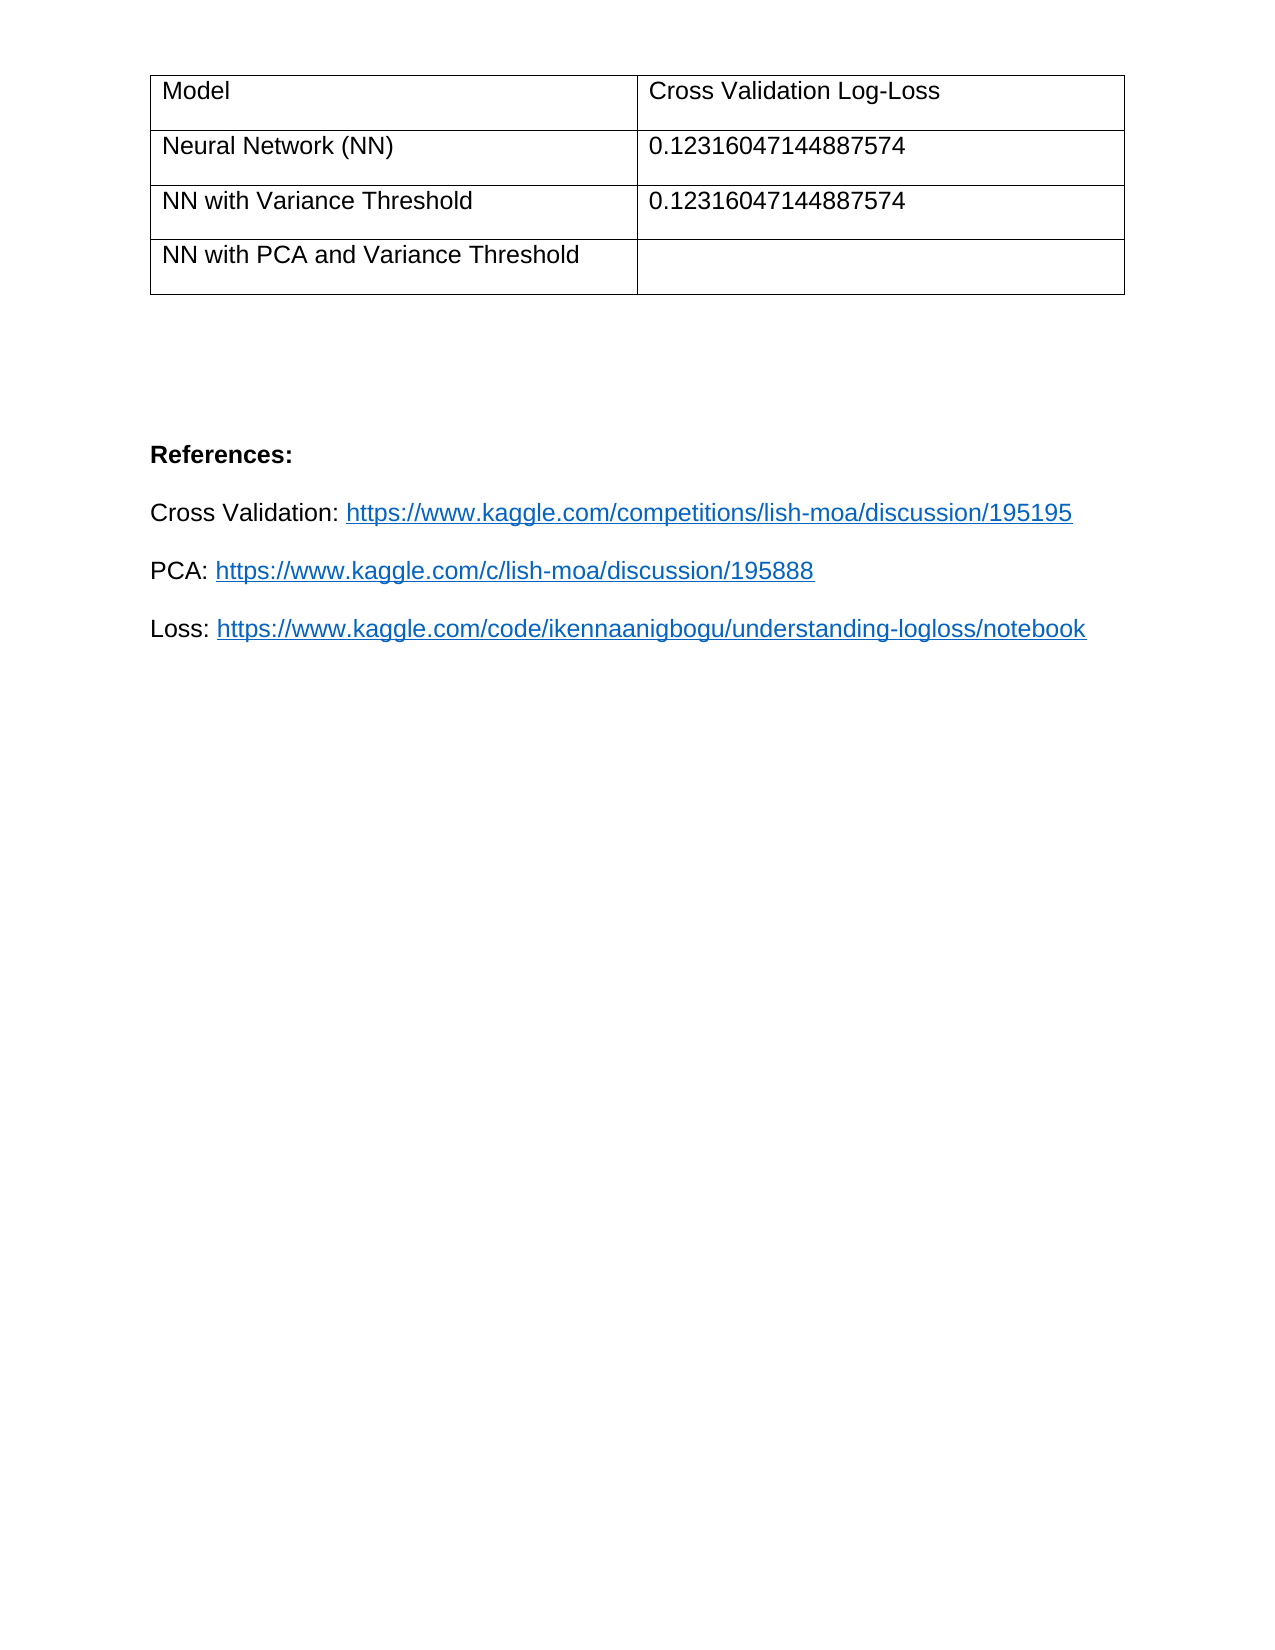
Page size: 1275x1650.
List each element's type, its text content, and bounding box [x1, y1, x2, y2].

text Cross Validation: https://www.kaggle.com/competitions/lish-moa/discussion/195195 [150, 498, 1125, 527]
table_cell 0.12316047144887574 [638, 131, 1124, 184]
table_header Model [151, 76, 637, 130]
table_cell Neural Network (NN) [151, 131, 637, 184]
text PCA: https://www.kaggle.com/c/lish-moa/discussion/195888 [150, 556, 1125, 585]
text References: [150, 440, 1125, 469]
table_cell [638, 240, 1124, 294]
table_cell NN with PCA and Variance Threshold [151, 240, 637, 294]
text Loss: https://www.kaggle.com/code/ikennaanigbogu/understanding-logloss/notebook [150, 614, 1125, 643]
table_cell NN with Variance Threshold [151, 186, 637, 239]
table_header Cross Validation Log-Loss [638, 76, 1124, 130]
table_cell 0.12316047144887574 [638, 186, 1124, 239]
